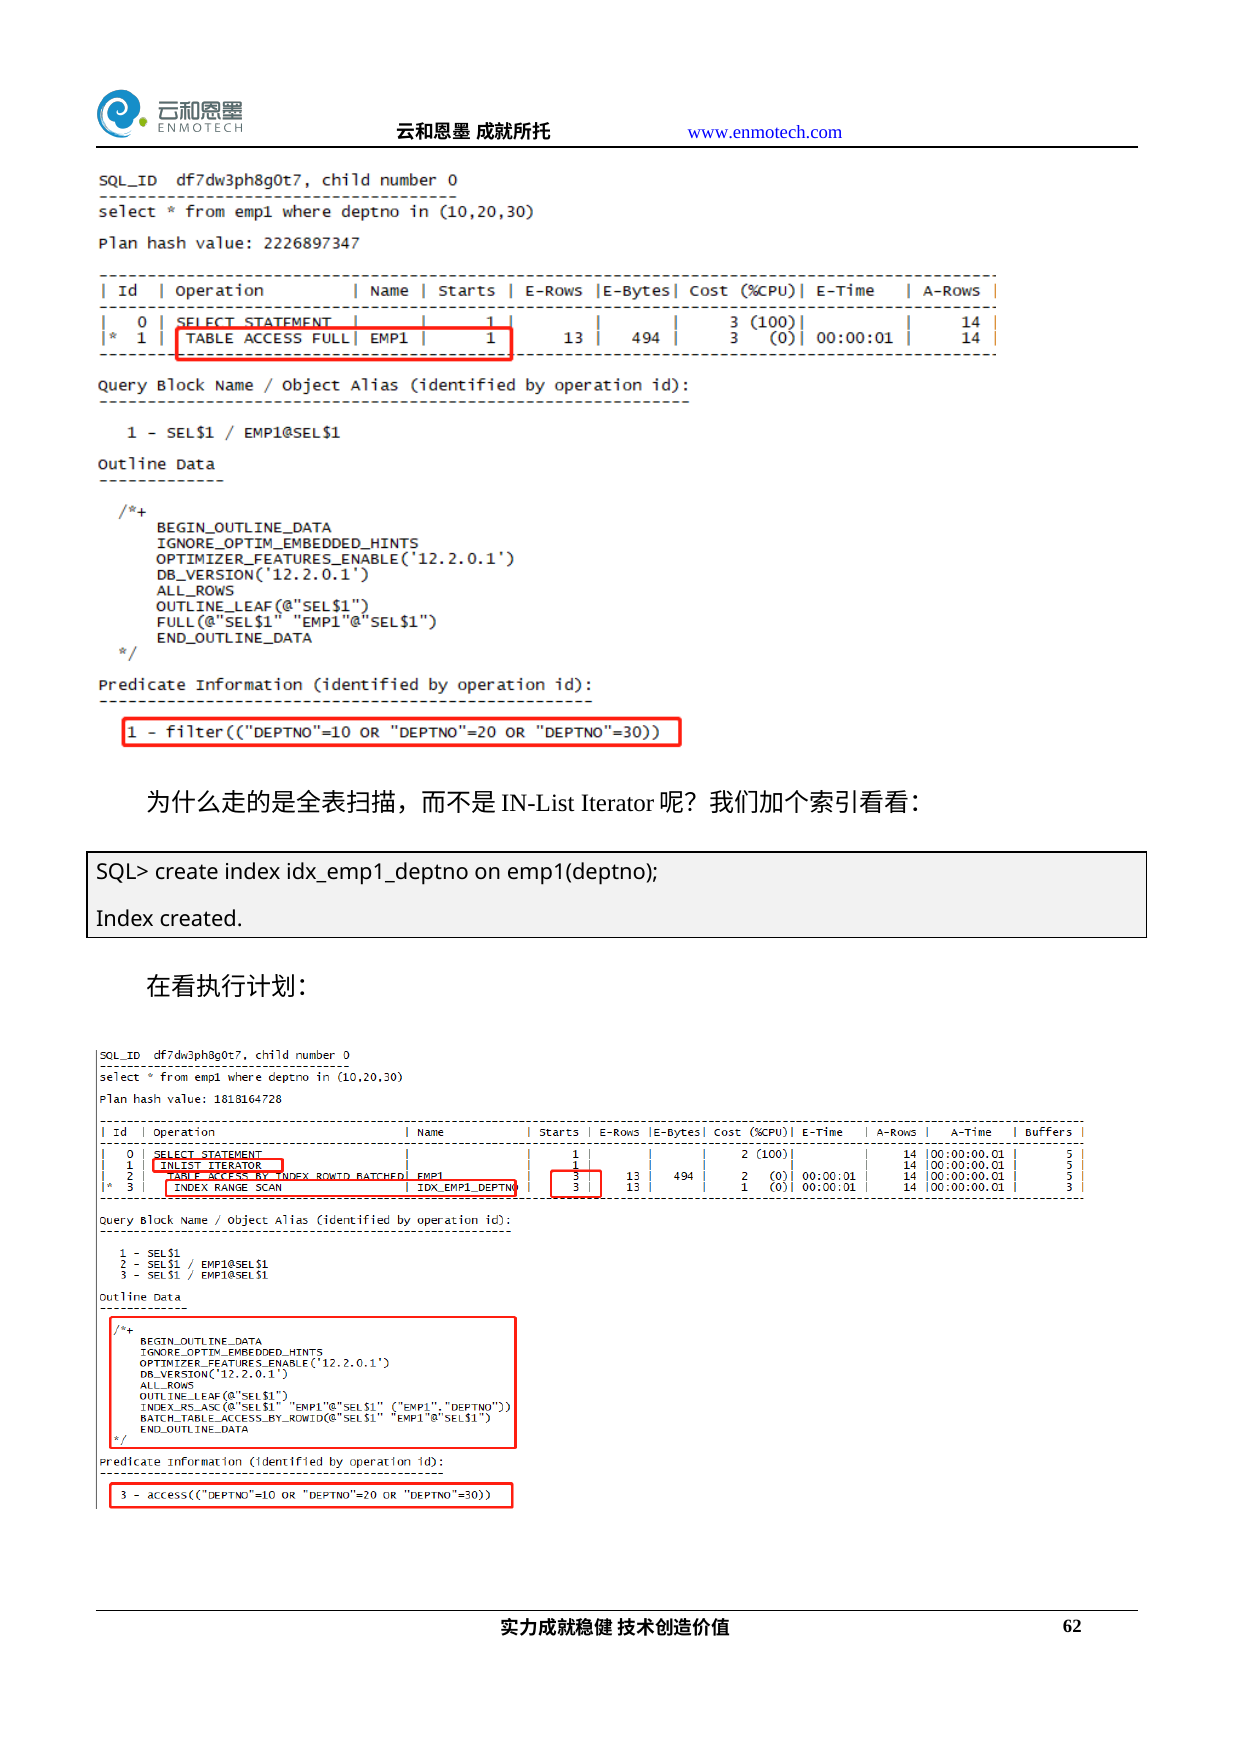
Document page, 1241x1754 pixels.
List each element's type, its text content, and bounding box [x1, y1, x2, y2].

picture [95, 171, 996, 752]
picture [95, 88, 245, 139]
text 为什么走的是全表扫描，而不是IN-List Iterator呢？我们加个索引看看： [96, 768, 1138, 833]
text 在看执行计划： [96, 952, 1138, 1017]
picture [95, 1050, 1084, 1509]
text SQL> create index idx_emp1_deptno on emp1(deptno); [88, 853, 1146, 887]
text Index created. [88, 899, 1146, 937]
